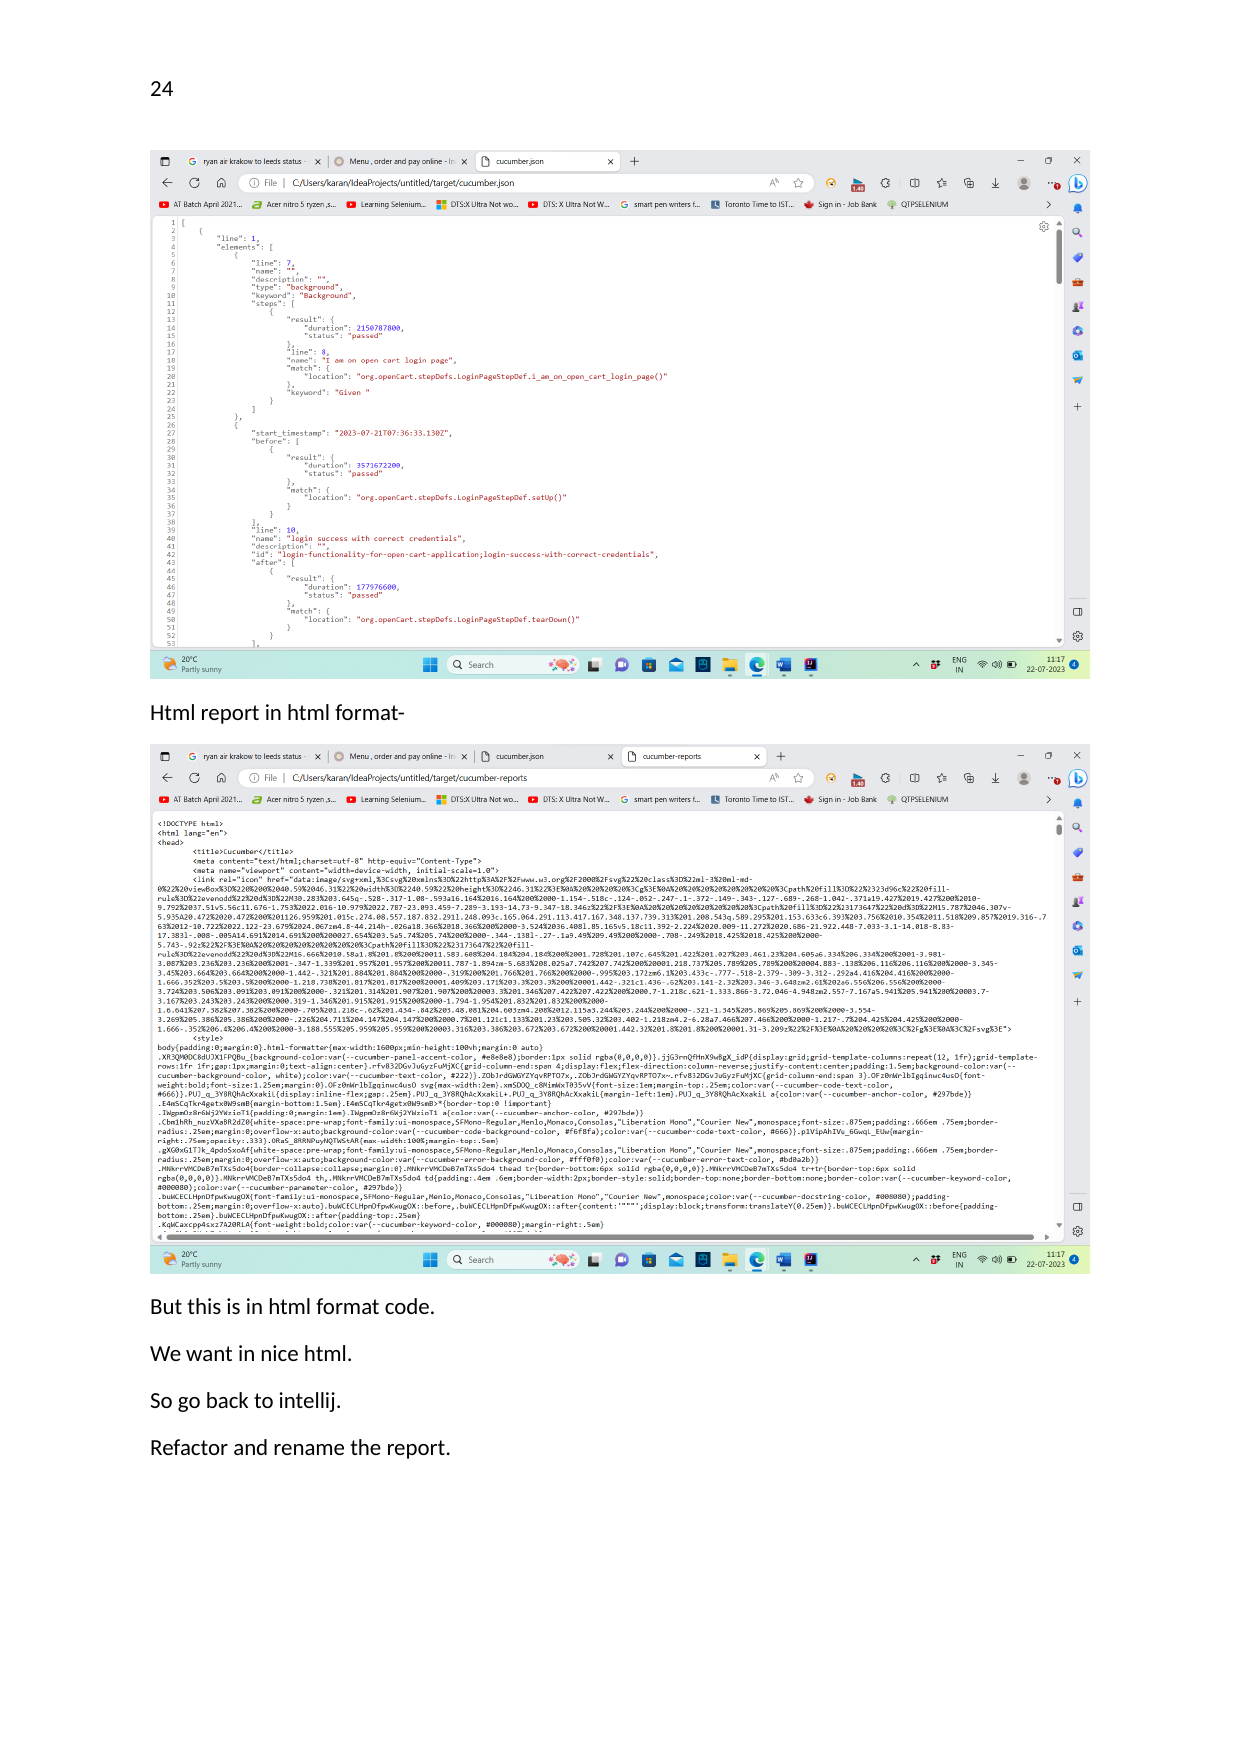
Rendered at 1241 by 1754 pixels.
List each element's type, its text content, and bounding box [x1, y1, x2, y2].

text So go back to intellij. [150, 1386, 1090, 1414]
text We want in nice html. [150, 1339, 1090, 1367]
text Refactor and rename the report. [150, 1433, 1090, 1461]
text But this is in html format code. [150, 1292, 1090, 1320]
picture [150, 744, 1091, 1274]
text Html report in html format- [150, 698, 1090, 726]
picture [150, 150, 1091, 679]
